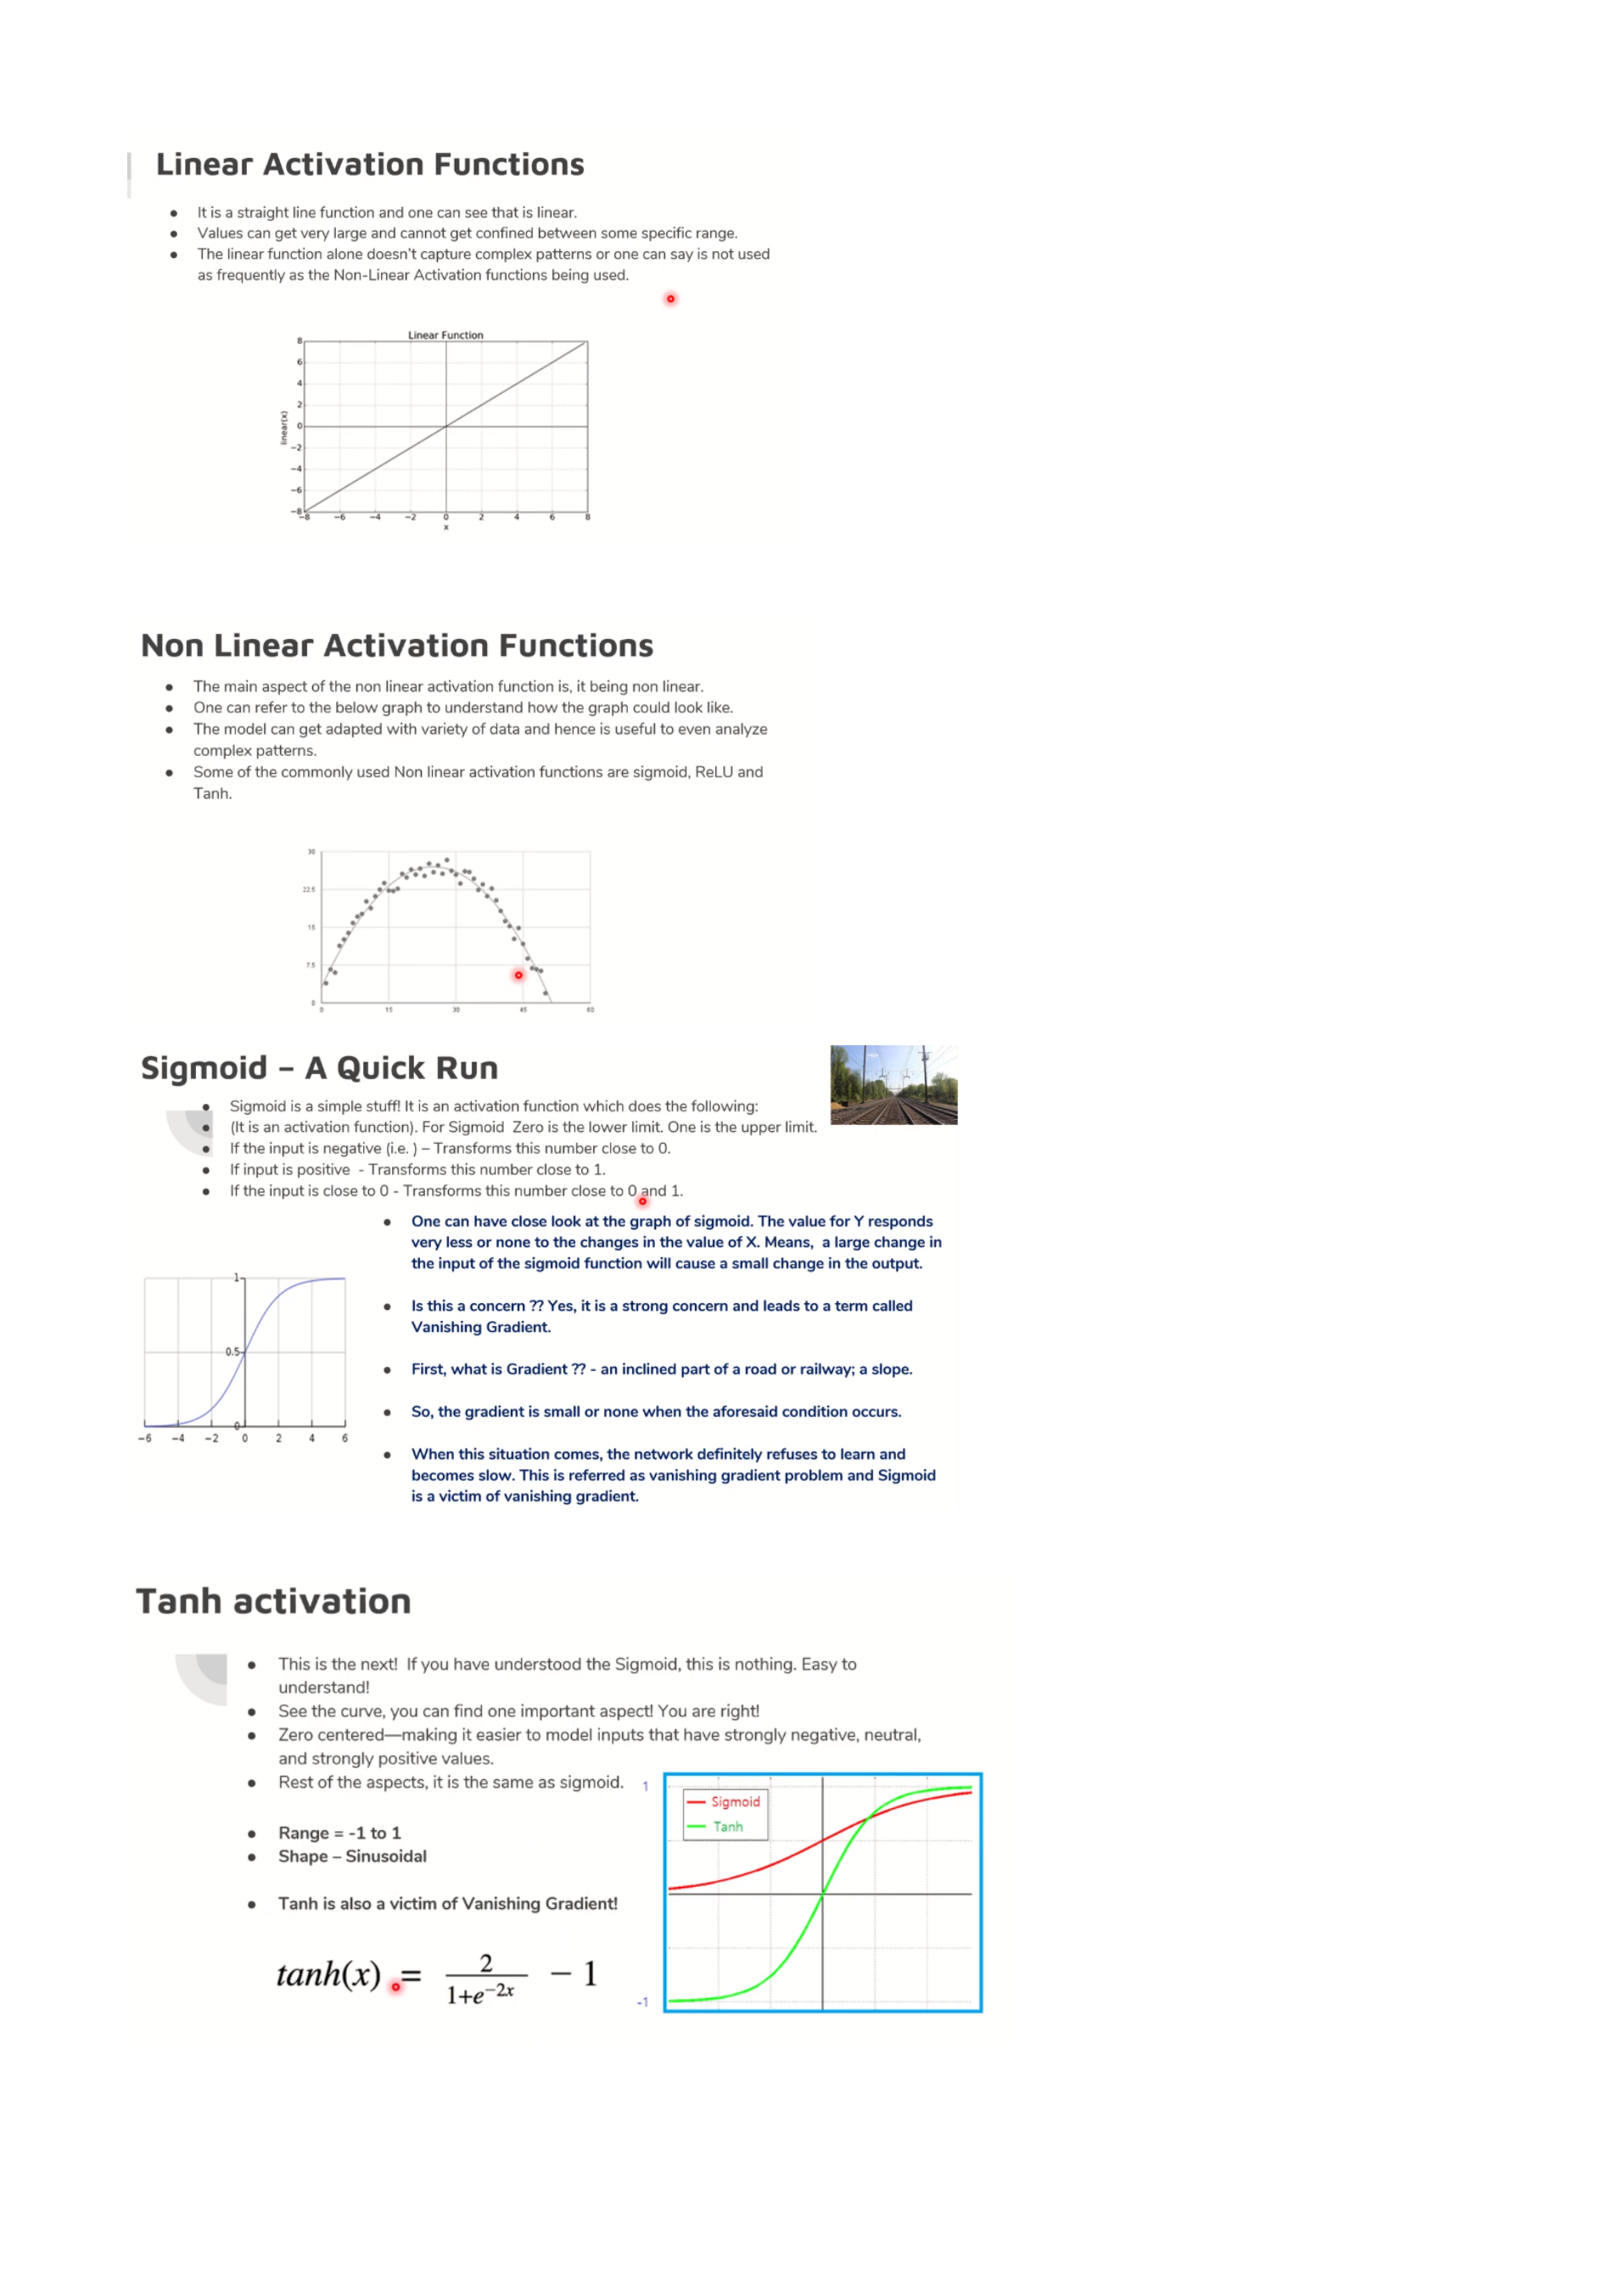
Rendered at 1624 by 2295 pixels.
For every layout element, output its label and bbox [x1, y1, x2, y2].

picture [127, 1045, 959, 1509]
picture [127, 1576, 1015, 2045]
picture [127, 617, 818, 1025]
picture [127, 127, 804, 548]
